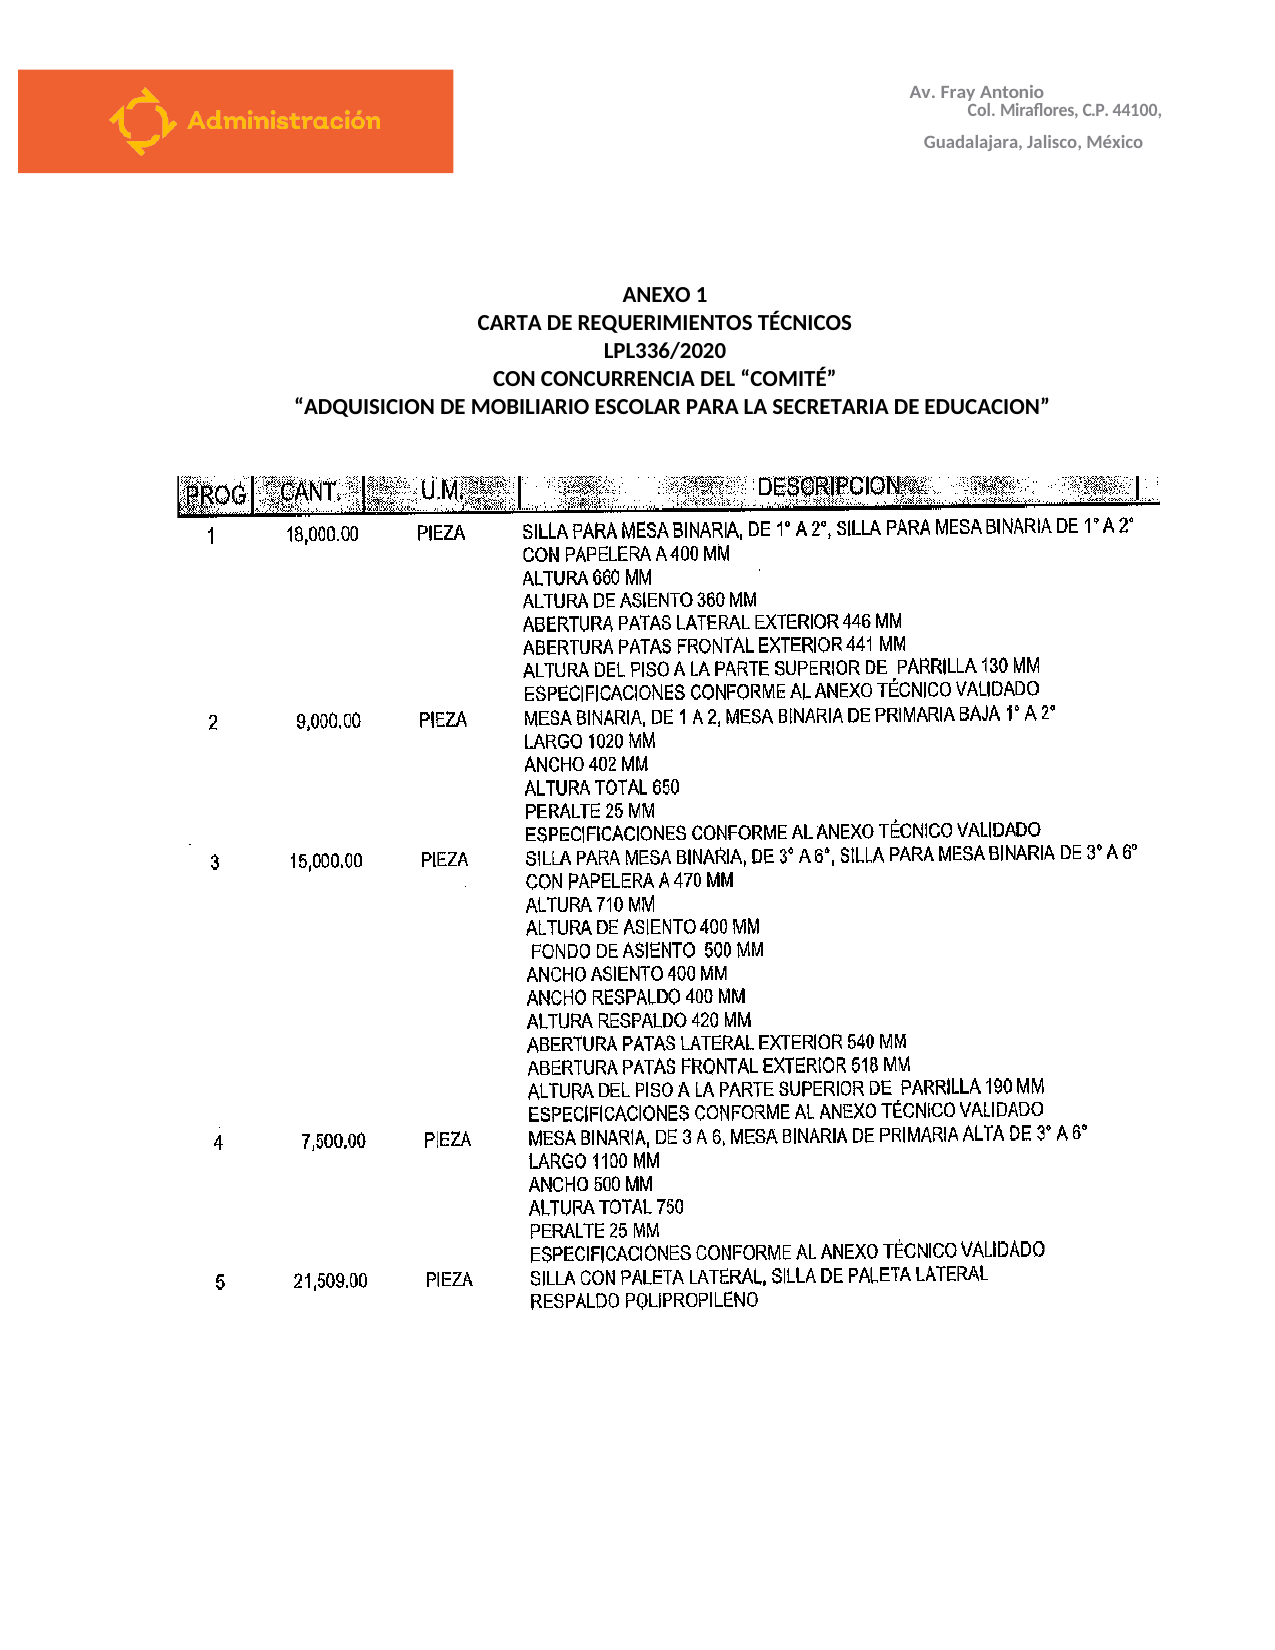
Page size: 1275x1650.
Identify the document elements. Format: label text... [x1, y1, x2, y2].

picture [177, 476, 1160, 1310]
text CON CONCURRENCIA DEL “COMITÉ” [191, 364, 1138, 392]
subtitle ANEXO 1 [191, 280, 1138, 308]
text CARTA DE REQUERIMIENTOS TÉCNICOS LPL336/2020 [477, 308, 852, 364]
text “ADQUISICION DE MOBILIARIO ESCOLAR PARA LA SECRETARIA DE EDUCACION” [191, 392, 1153, 420]
picture [187, 110, 380, 129]
picture [109, 87, 177, 156]
